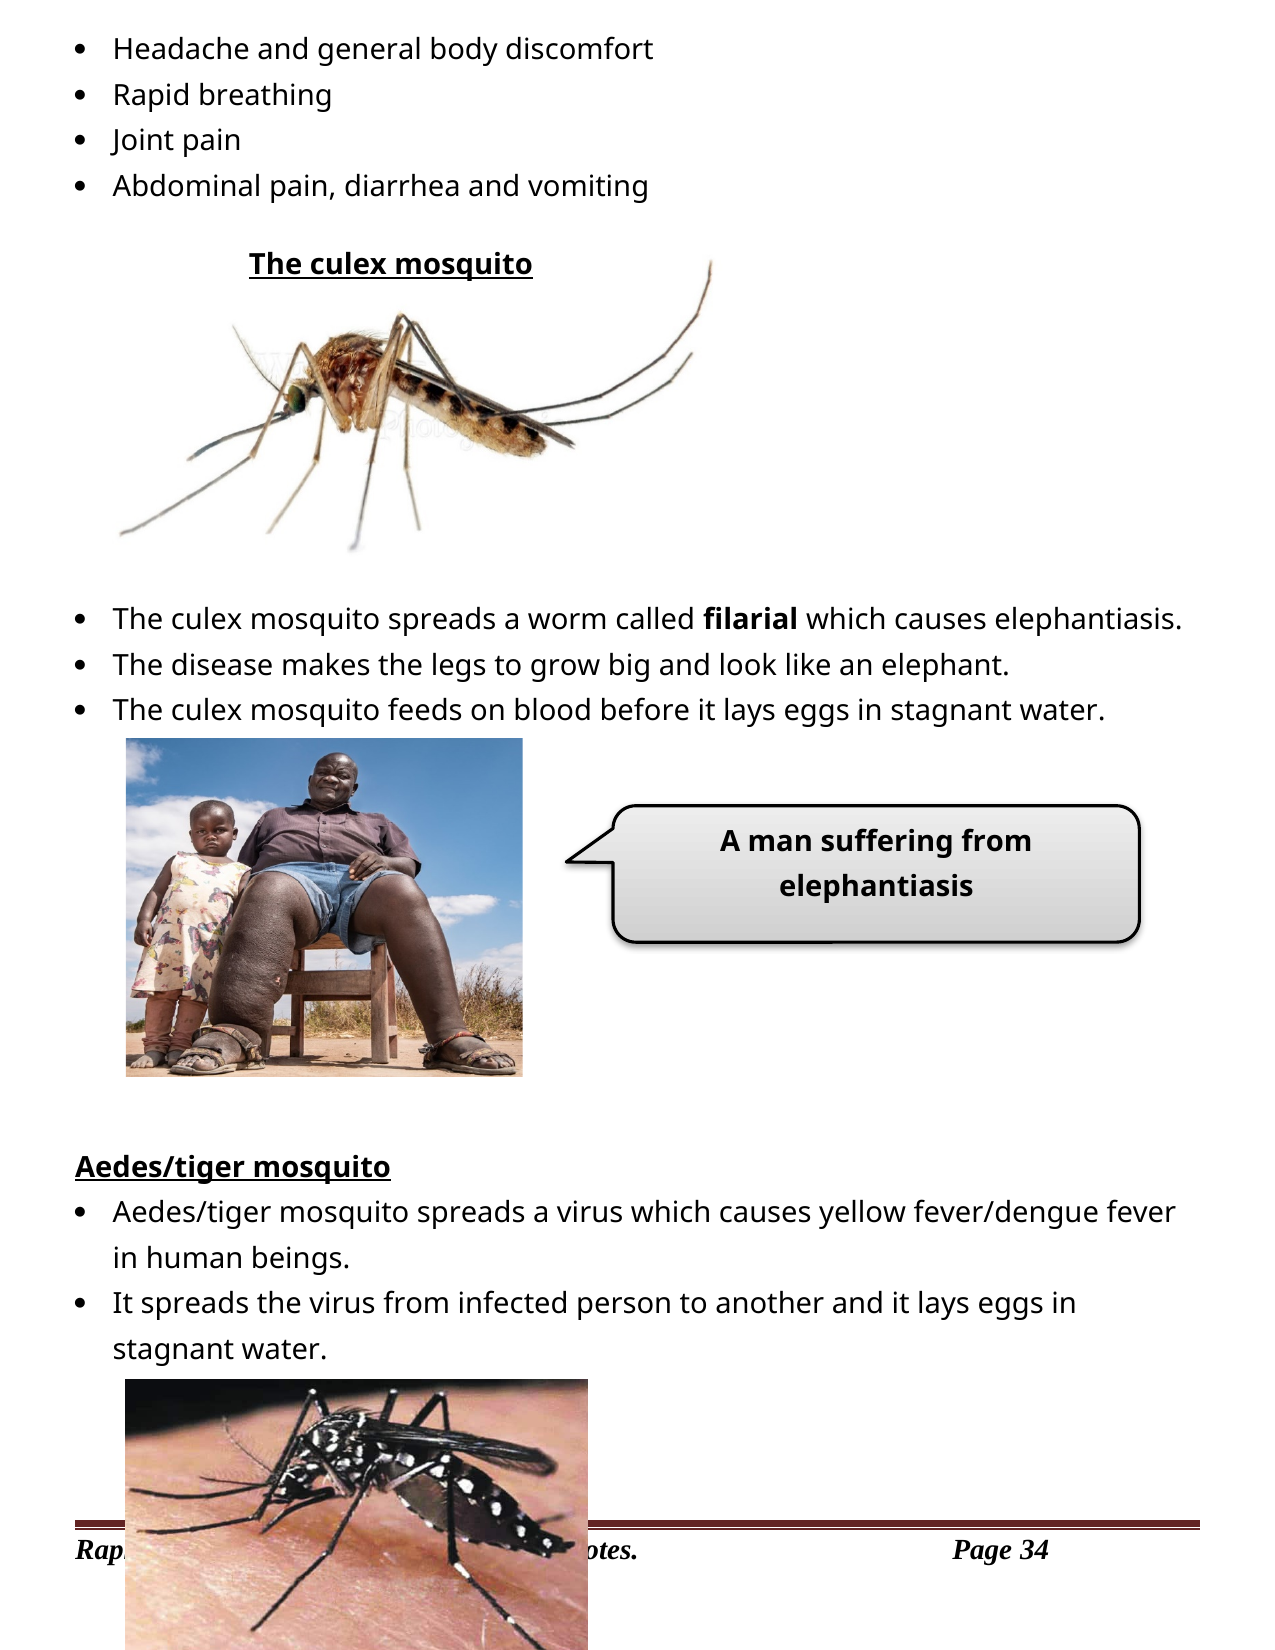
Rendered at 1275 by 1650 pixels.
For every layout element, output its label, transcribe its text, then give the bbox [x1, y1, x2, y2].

list It spreads the virus from infected person to another and it lays eggs in stagnant water. [75, 1283, 1200, 1368]
list The culex mosquito spreads a worm called filarial which causes elephantiasis. [75, 598, 1200, 638]
list Rapid breathing [75, 74, 1200, 113]
text Aedes/tiger mosquito [75, 1146, 1200, 1186]
picture [125, 1379, 588, 1650]
picture [125, 738, 523, 1077]
list Joint pain [75, 119, 1200, 159]
list The disease makes the legs to grow big and look like an elephant. [75, 644, 1200, 684]
list Headache and general body discomfort [75, 28, 1200, 68]
list The culex mosquito feeds on blood before it lays eggs in stagnant water. [75, 690, 1200, 729]
list Abdominal pain, diarrhea and vomiting [75, 165, 1200, 205]
list Aedes/tiger mosquito spreads a virus which causes yellow fever/dengue fever in human beings. [75, 1192, 1200, 1277]
picture [106, 254, 729, 560]
